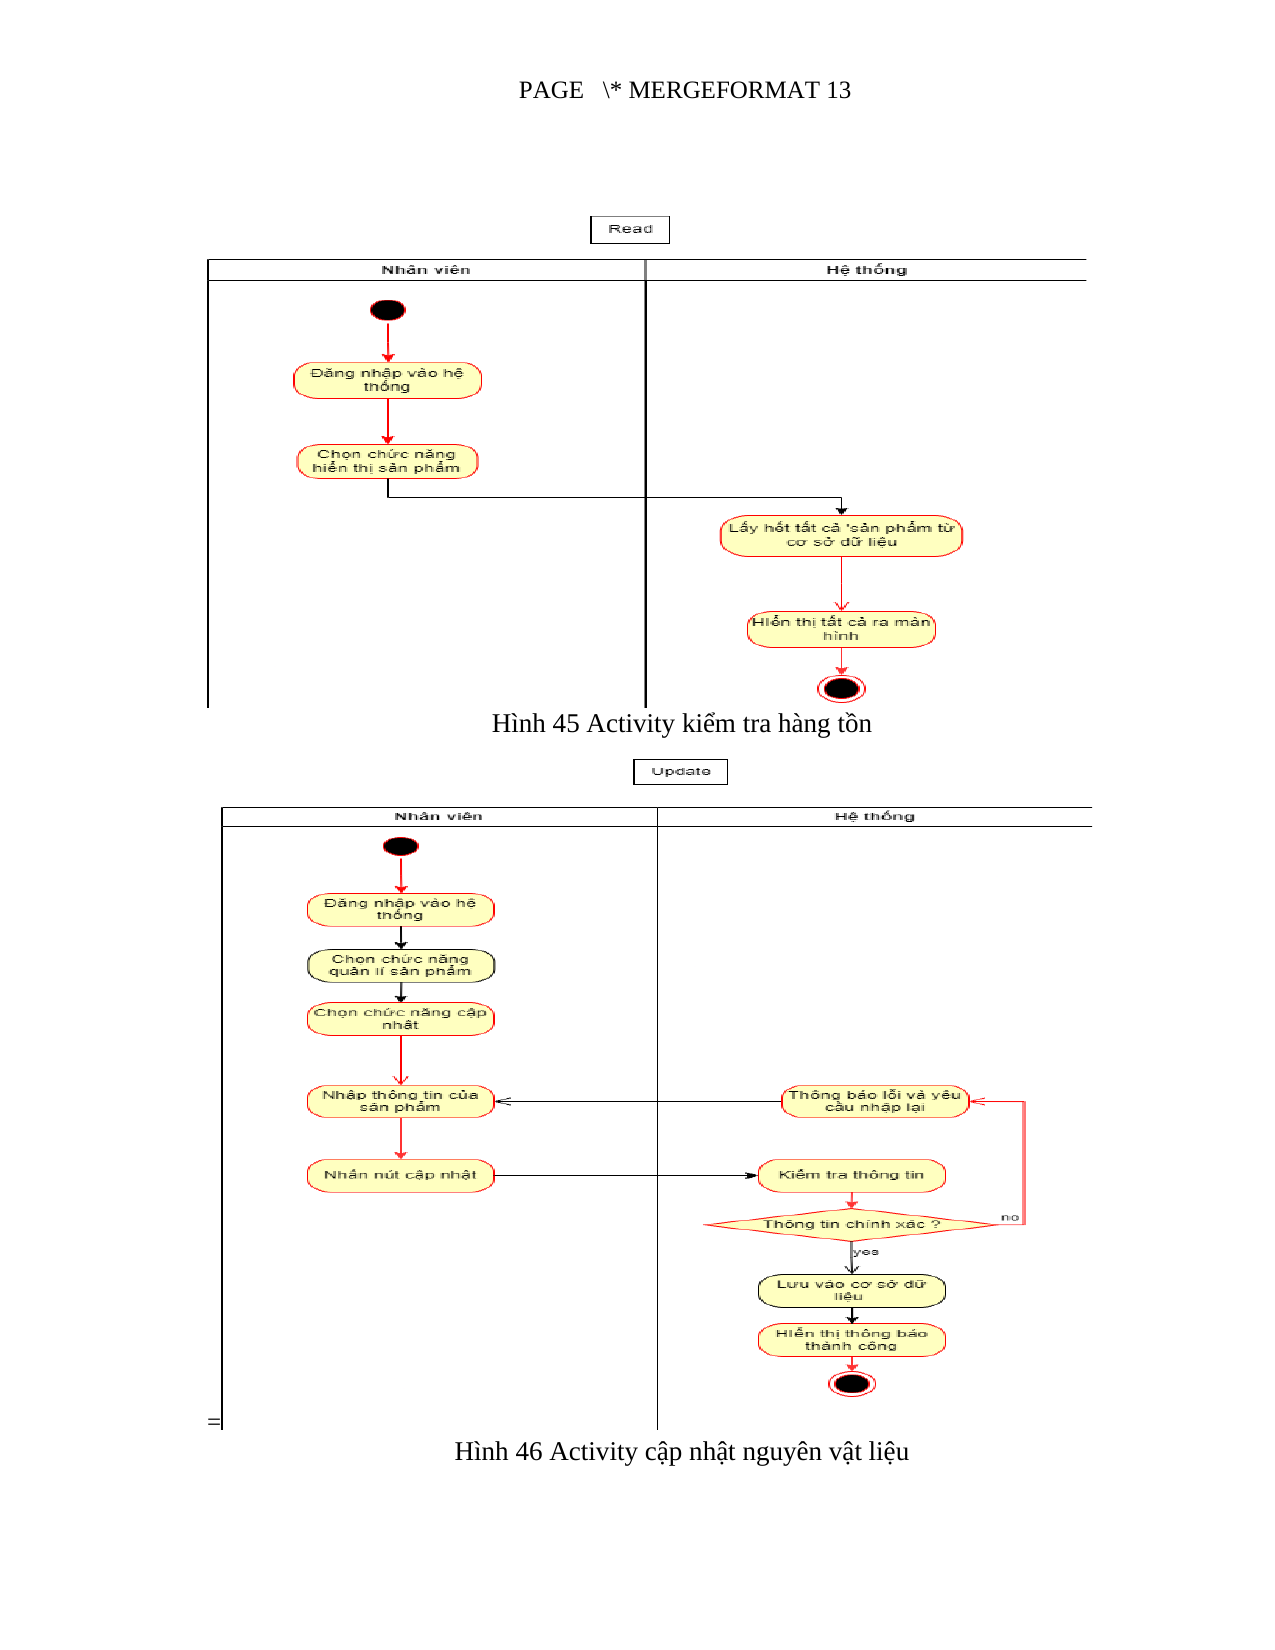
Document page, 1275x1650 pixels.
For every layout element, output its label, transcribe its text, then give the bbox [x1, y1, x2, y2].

text Hình 46 Activity cập nhật nguyên vật liệu [207, 1435, 1157, 1467]
picture [220, 759, 1093, 1430]
text Hình 45 Activity kiểm tra hàng tồn [207, 707, 1157, 738]
picture [206, 206, 1087, 708]
